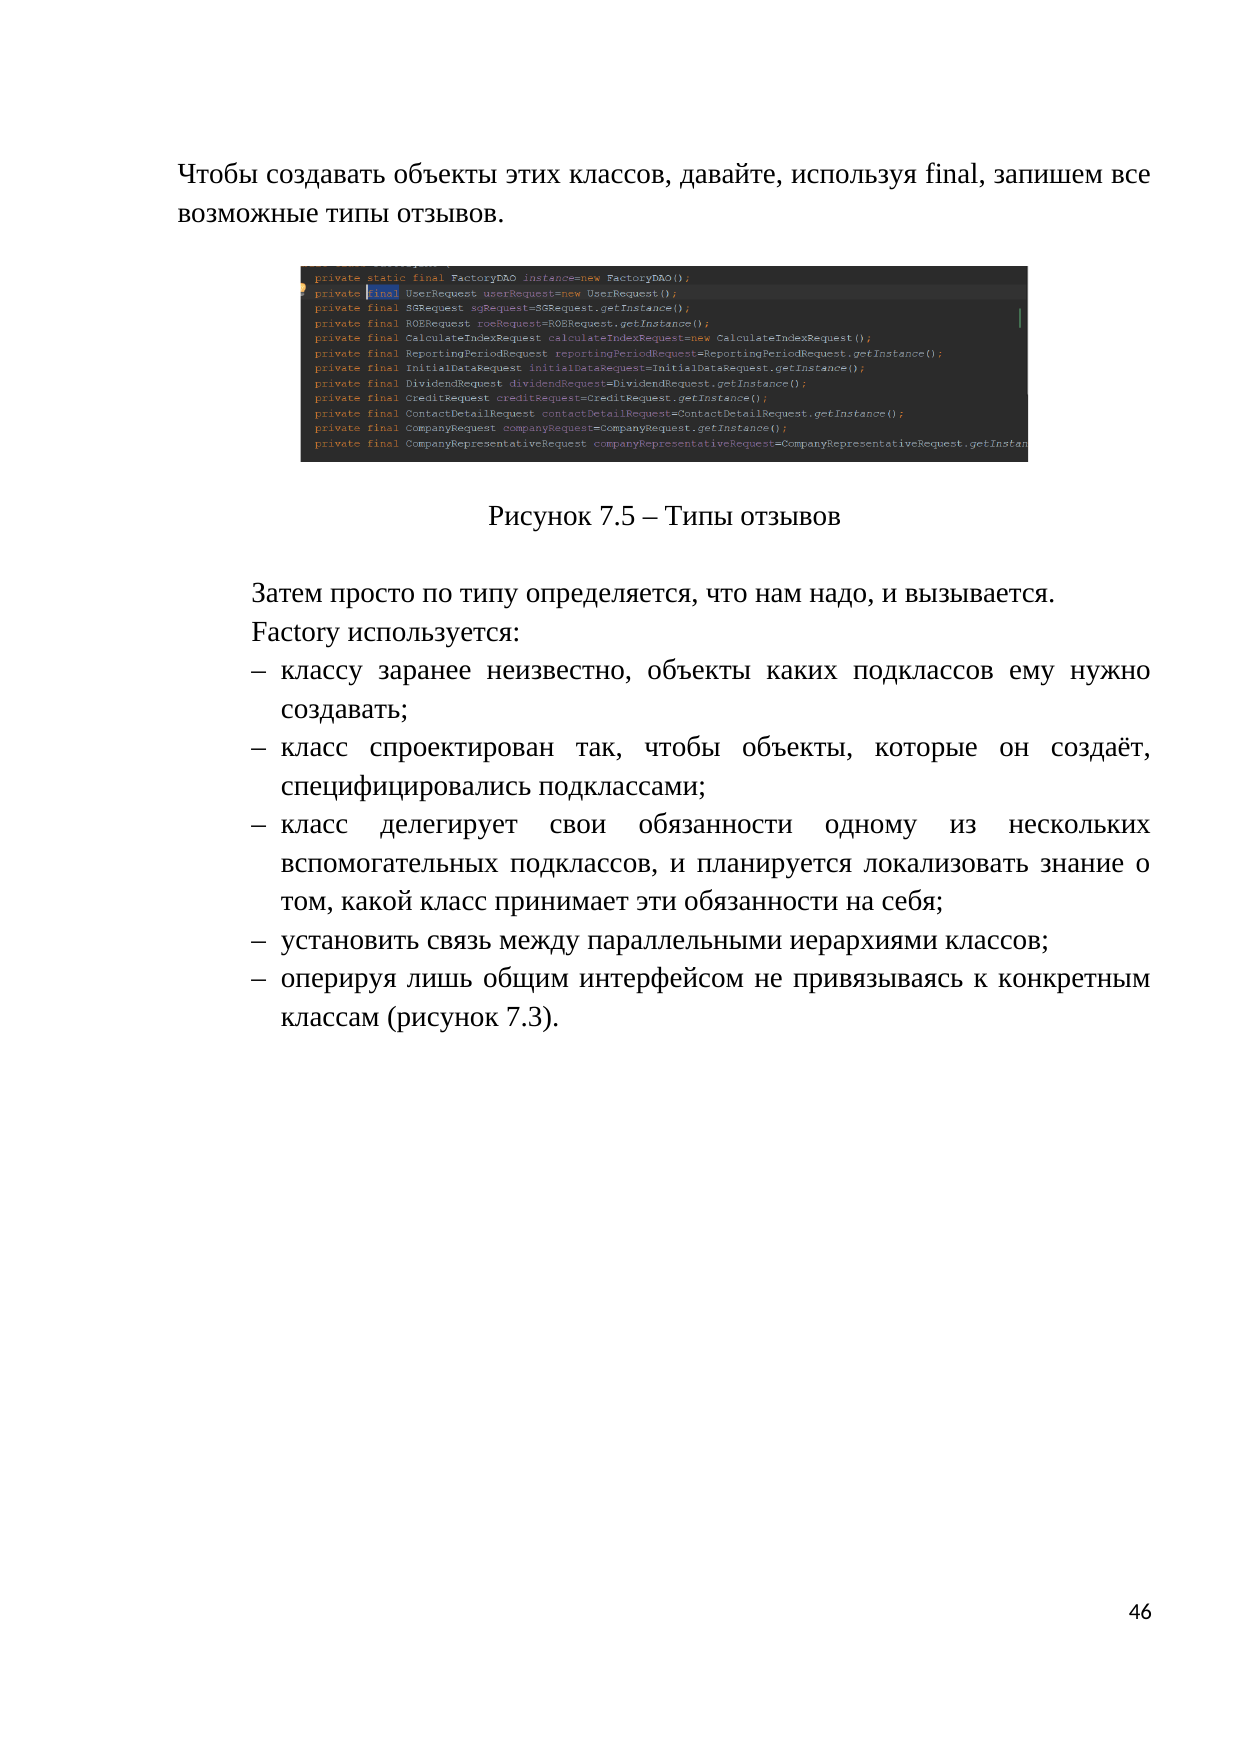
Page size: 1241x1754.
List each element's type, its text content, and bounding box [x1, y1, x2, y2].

list класс делегирует свои обязанности одному из нескольких вспомогательных подклассов, и планируется локализовать знание о том, какой класс принимает эти обязанности на себя; [251, 806, 1152, 917]
list оперируя лишь общим интерфейсом не привязываясь к конкретным классам (рисунок 7.3). [251, 961, 1152, 1033]
text Затем просто по типу определяется, что нам надо, и вызывается. [177, 575, 1152, 609]
list класс спроектирован так, чтобы объекты, которые он создаёт, специфицировались подклассами; [251, 729, 1152, 801]
text Factory используется: [177, 614, 1152, 647]
list установить связь между параллельными иерархиями классов; [251, 922, 1152, 956]
text Рисунок 7.5 – Типы отзывов [177, 498, 1152, 532]
list классу заранее неизвестно, объекты каких подклассов ему нужно создавать; [251, 652, 1152, 724]
picture [300, 266, 1029, 462]
text Чтобы создавать объекты этих классов, давайте, используя final, запишем все возможные типы отзывов. [177, 157, 1152, 229]
